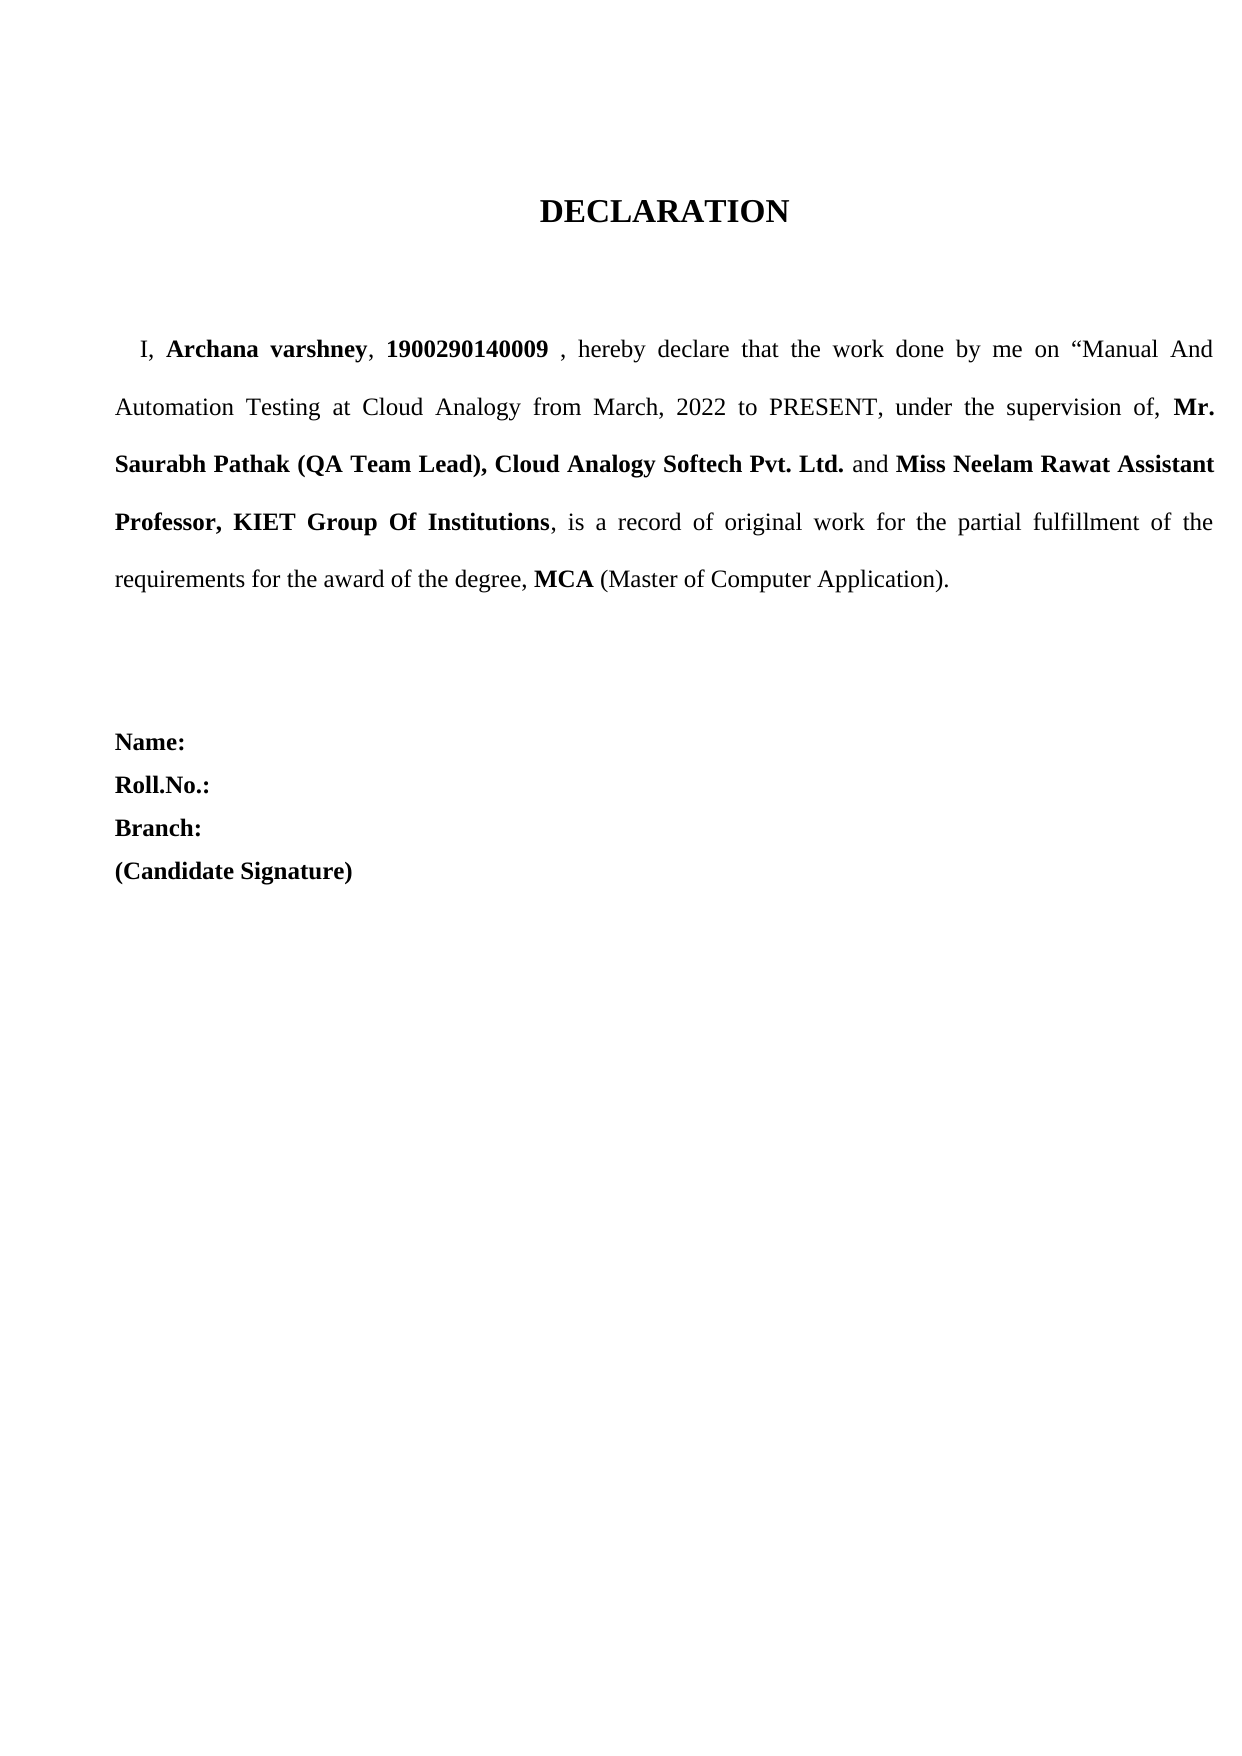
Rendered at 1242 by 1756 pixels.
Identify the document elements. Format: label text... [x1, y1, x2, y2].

text Branch: [114, 813, 1214, 842]
text Name: [114, 727, 1214, 755]
text Roll.No.: [114, 770, 1214, 798]
text DECLARATION [114, 191, 1214, 230]
text I, Archana varshney, 1900290140009 , hereby declare that the work done by me on “Manual And Automation Testing at Cloud Analogy from March, 2022 to PRESENT, under the supervision of, Mr. Saurabh Pathak (QA Team Lead), Cloud Analogy Softech Pvt. Ltd. and Miss Neelam Rawat Assistant Professor, KIET Group Of Institutions, is a record of original work for the partial fulfillment of the requirements for the award of the degree, MCA (Master of Computer Application). [114, 334, 1214, 593]
text (Candidate Signature) [114, 856, 1214, 885]
